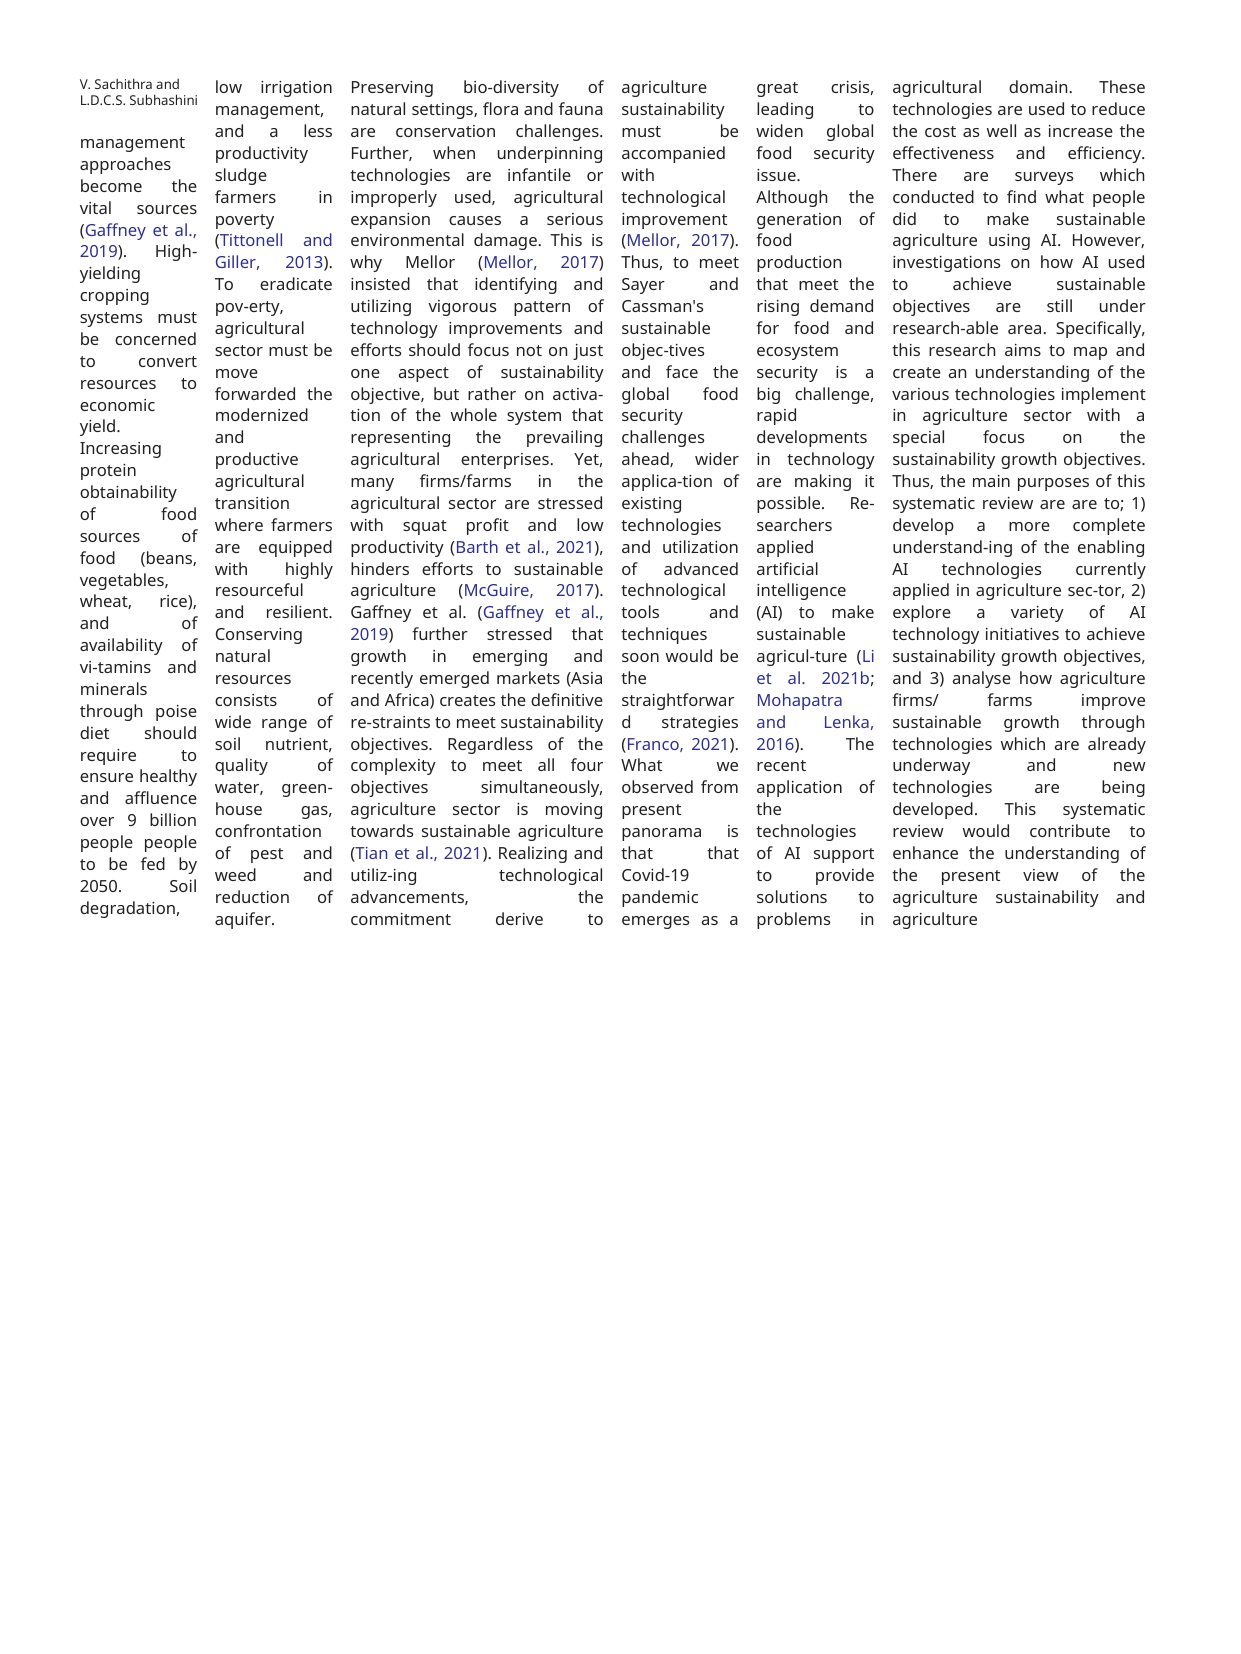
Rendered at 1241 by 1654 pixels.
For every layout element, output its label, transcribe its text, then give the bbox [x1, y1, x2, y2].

text V. Sachithra and L.D.C.S. Subhashini [79, 76, 214, 108]
